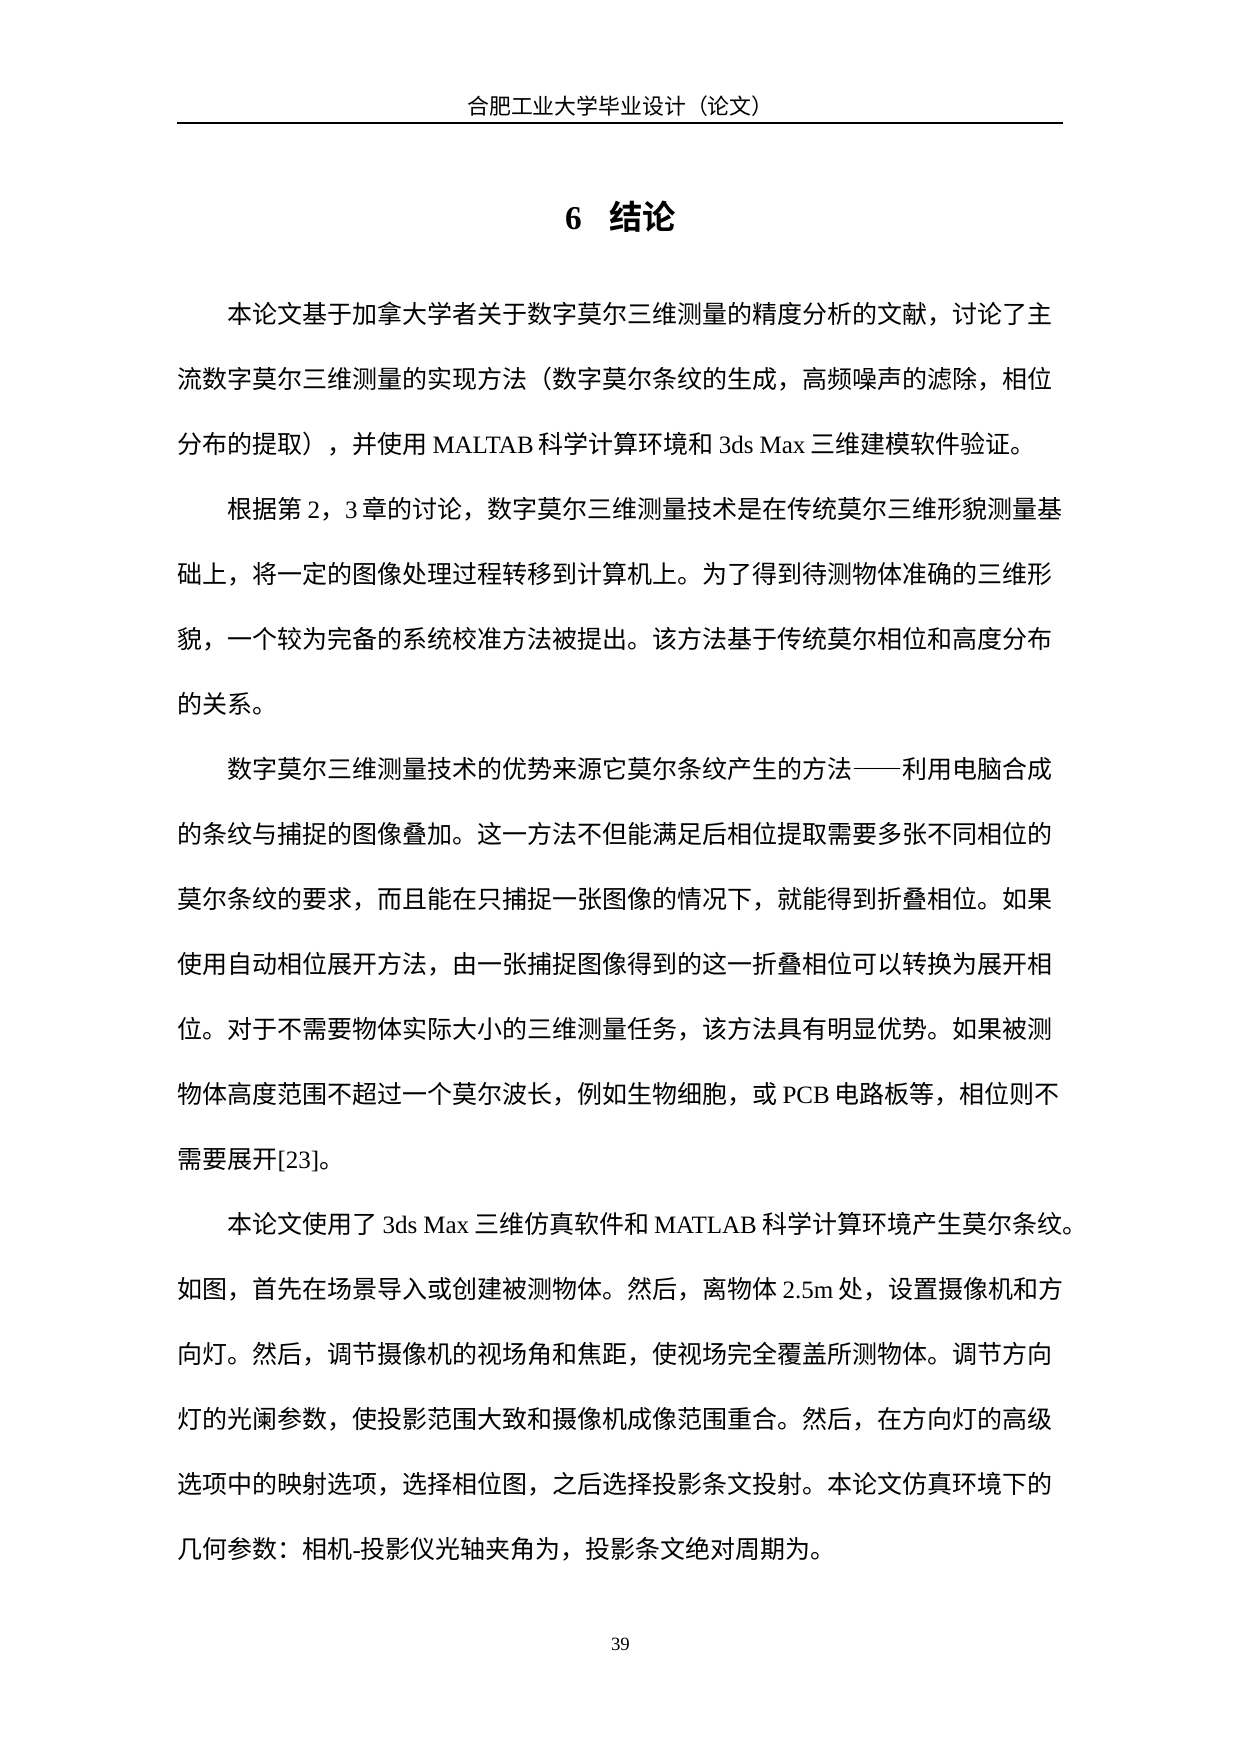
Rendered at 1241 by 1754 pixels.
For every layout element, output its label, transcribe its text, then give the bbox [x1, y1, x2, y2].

text 本论文使用了3ds Max三维仿真软件和MATLAB科学计算环境产生莫尔条纹。如图，首先在场景导入或创建被测物体。然后，离物体2.5m处，设置摄像机和方向灯。然后，调节摄像机的视场角和焦距，使视场完全覆盖所测物体。调节方向灯的光阑参数，使投影范围大致和摄像机成像范围重合。然后，在方向灯的高级选项中的映射选项，选择相位图，之后选择投影条文投射。本论文仿真环境下的几何参数：相机-投影仪光轴夹角为，投影条文绝对周期为。 [177, 1190, 1063, 1580]
text 结论 [177, 182, 1063, 247]
text 本论文基于加拿大学者关于数字莫尔三维测量的精度分析的文献，讨论了主流数字莫尔三维测量的实现方法（数字莫尔条纹的生成，高频噪声的滤除，相位分布的提取），并使用MALTAB科学计算环境和3ds Max三维建模软件验证。 [177, 280, 1063, 475]
text 根据第2，3章的讨论，数字莫尔三维测量技术是在传统莫尔三维形貌测量基础上，将一定的图像处理过程转移到计算机上。为了得到待测物体准确的三维形貌，一个较为完备的系统校准方法被提出。该方法基于传统莫尔相位和高度分布的关系。 [177, 475, 1063, 735]
text 数字莫尔三维测量技术的优势来源它莫尔条纹产生的方法——利用电脑合成的条纹与捕捉的图像叠加。这一方法不但能满足后相位提取需要多张不同相位的莫尔条纹的要求，而且能在只捕捉一张图像的情况下，就能得到折叠相位。如果使用自动相位展开方法，由一张捕捉图像得到的这一折叠相位可以转换为展开相位。对于不需要物体实际大小的三维测量任务，该方法具有明显优势。如果被测物体高度范围不超过一个莫尔波长，例如生物细胞，或PCB电路板等，相位则不需要展开[23]。 [177, 735, 1063, 1190]
